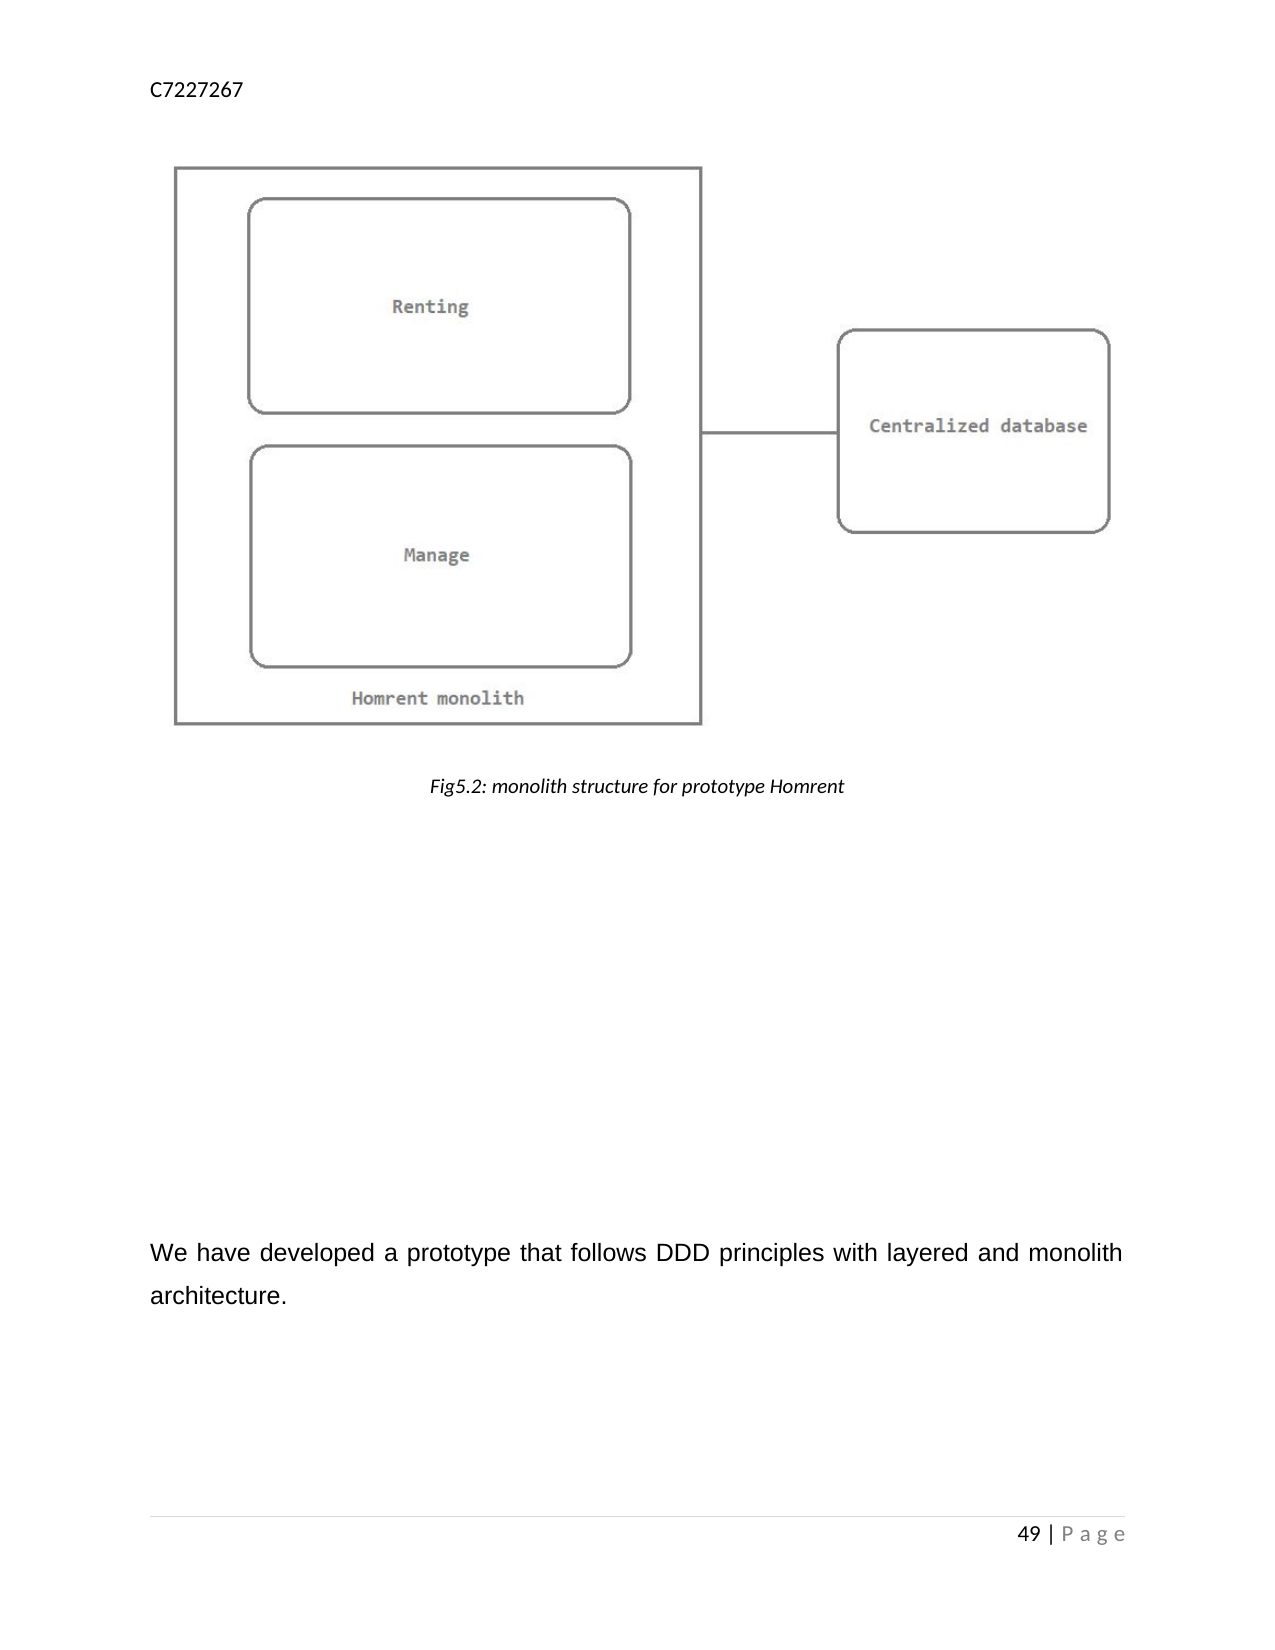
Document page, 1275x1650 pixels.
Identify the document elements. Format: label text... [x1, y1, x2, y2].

text Fig5.2: monolith structure for prototype Homrent [150, 773, 1125, 798]
picture [150, 150, 1125, 743]
text We have developed a prototype that follows DDD principles with layered and monolith architecture. [150, 1238, 1125, 1310]
